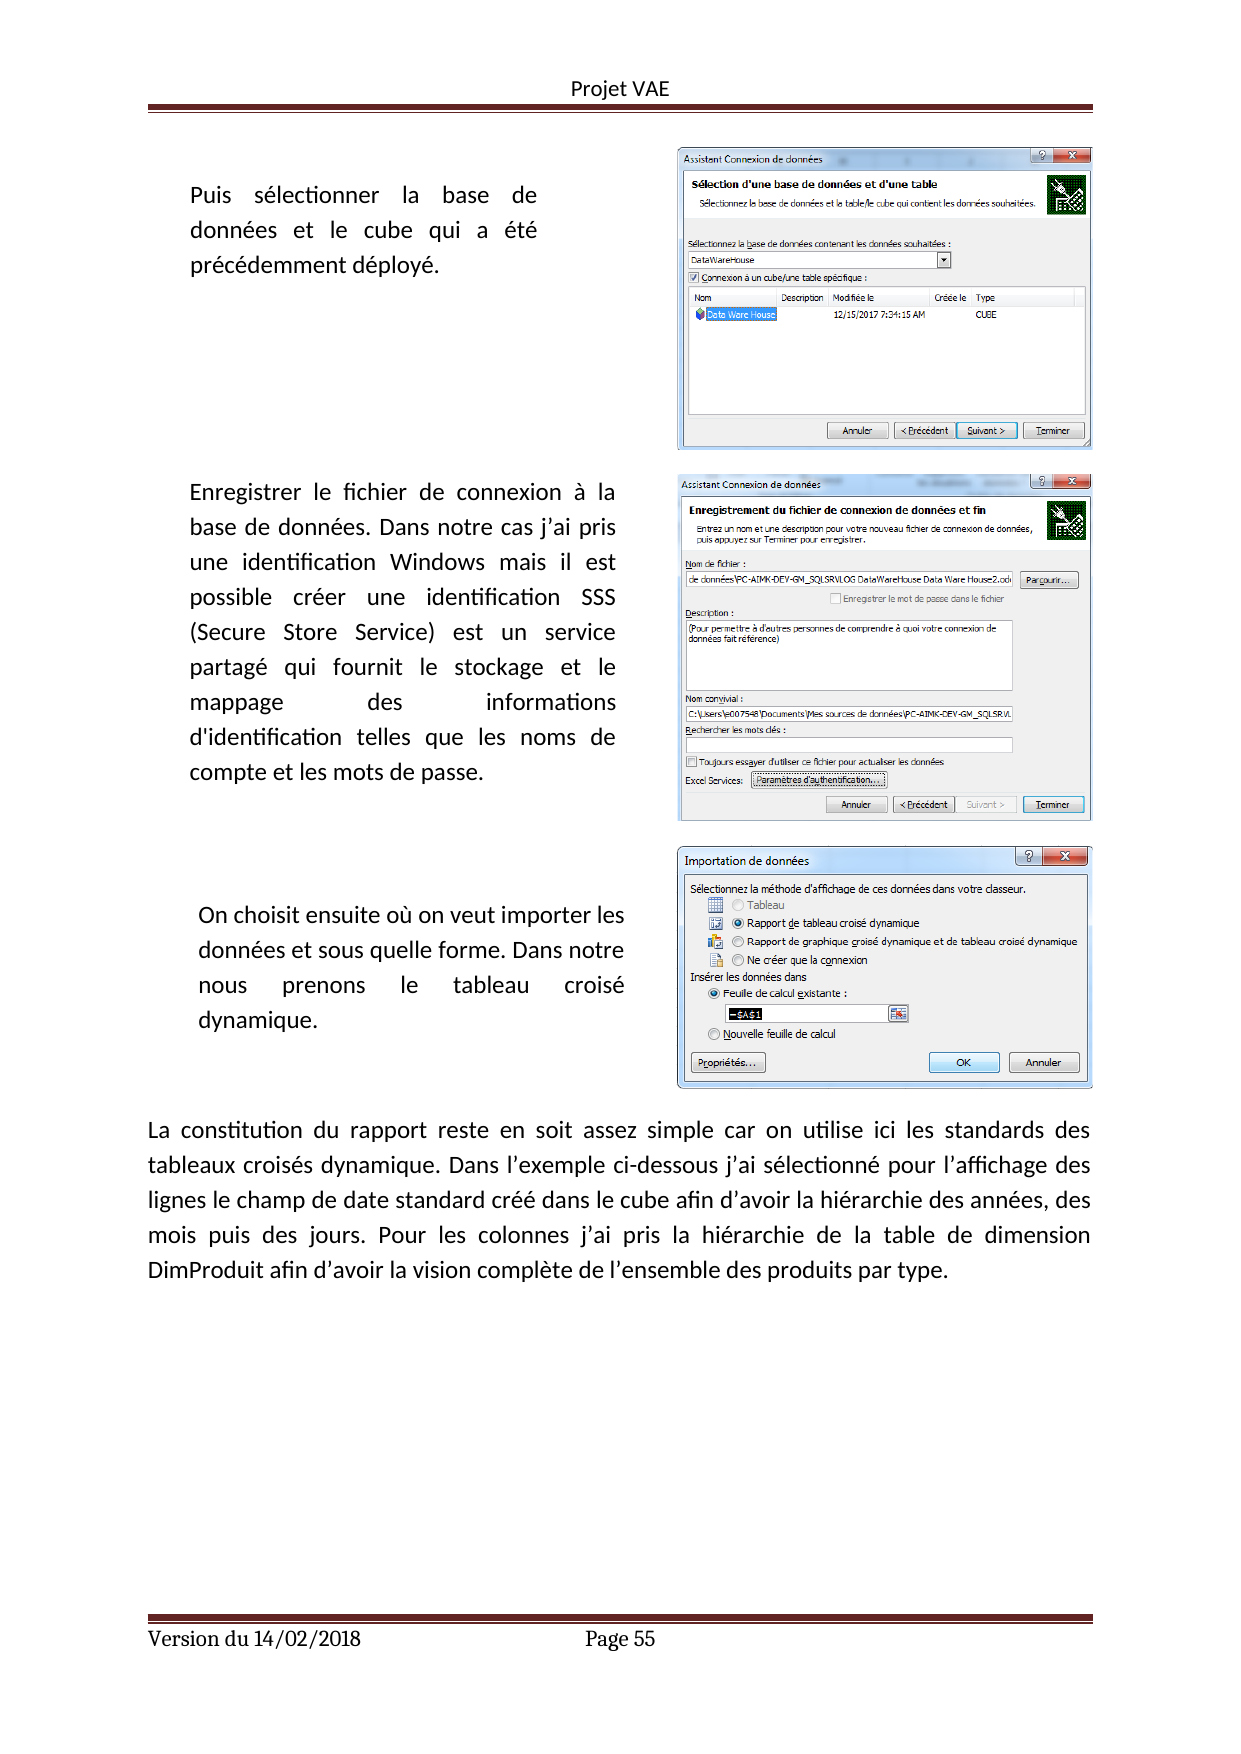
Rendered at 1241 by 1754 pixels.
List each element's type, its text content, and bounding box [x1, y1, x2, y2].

picture [677, 147, 1093, 450]
text La constitution du rapport reste en soit assez simple car on utilise ici les standards des tableaux croisés dynamique. Dans l’exemple ci-dessous j’ai sélectionné pour l’affichage des lignes le champ de date standard créé dans le cube afin d’avoir la hiérarchie des années, des mois puis des jours. Pour les colonnes j’ai pris la hiérarchie de la table de dimension DimProduit afin d’avoir la vision complète de l’ensemble des produits par type. [148, 1114, 1093, 1284]
picture [676, 845, 1093, 1089]
picture [677, 474, 1093, 821]
